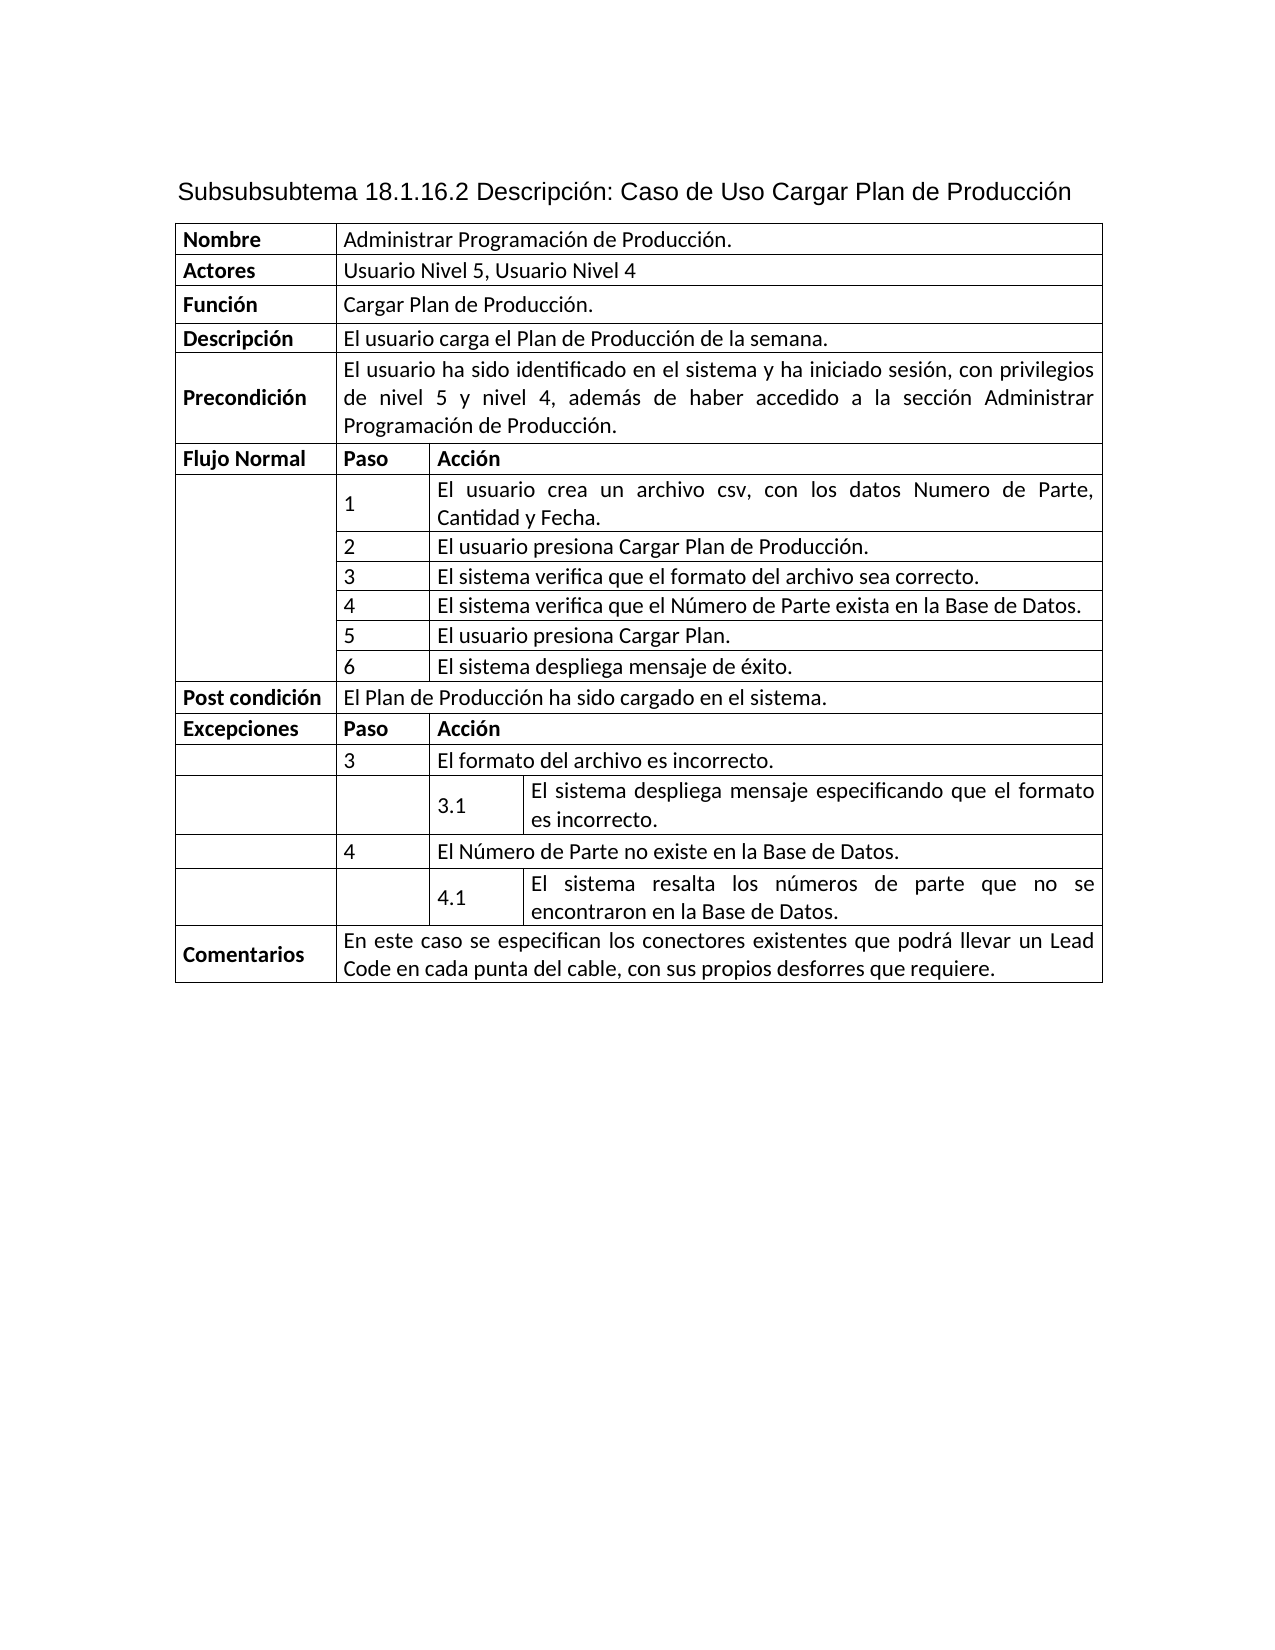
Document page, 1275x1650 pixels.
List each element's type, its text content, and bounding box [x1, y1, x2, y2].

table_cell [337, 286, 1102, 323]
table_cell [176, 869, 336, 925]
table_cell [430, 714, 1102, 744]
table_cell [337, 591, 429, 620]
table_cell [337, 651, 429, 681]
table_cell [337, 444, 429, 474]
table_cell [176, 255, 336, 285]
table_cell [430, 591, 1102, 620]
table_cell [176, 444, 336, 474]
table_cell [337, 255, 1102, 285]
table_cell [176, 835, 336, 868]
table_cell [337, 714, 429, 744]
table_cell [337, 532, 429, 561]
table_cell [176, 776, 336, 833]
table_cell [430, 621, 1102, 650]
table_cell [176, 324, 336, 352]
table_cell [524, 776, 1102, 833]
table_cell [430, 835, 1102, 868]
subtitle Descripción: Caso de Uso Cargar Plan de Producción [177, 177, 1157, 206]
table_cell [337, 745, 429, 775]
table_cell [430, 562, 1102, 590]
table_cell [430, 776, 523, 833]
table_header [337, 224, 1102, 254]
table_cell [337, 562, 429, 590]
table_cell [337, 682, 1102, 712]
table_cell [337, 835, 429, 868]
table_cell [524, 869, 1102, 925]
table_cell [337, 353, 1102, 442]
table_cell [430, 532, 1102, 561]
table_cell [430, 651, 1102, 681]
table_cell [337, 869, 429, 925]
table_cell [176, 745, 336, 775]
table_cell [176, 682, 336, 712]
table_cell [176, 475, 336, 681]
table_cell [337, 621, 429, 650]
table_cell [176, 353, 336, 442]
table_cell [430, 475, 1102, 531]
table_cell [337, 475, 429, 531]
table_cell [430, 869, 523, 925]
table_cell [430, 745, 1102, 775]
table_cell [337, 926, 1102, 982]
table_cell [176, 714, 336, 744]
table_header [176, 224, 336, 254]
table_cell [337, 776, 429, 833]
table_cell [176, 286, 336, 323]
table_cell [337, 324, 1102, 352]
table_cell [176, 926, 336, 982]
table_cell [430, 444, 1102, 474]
